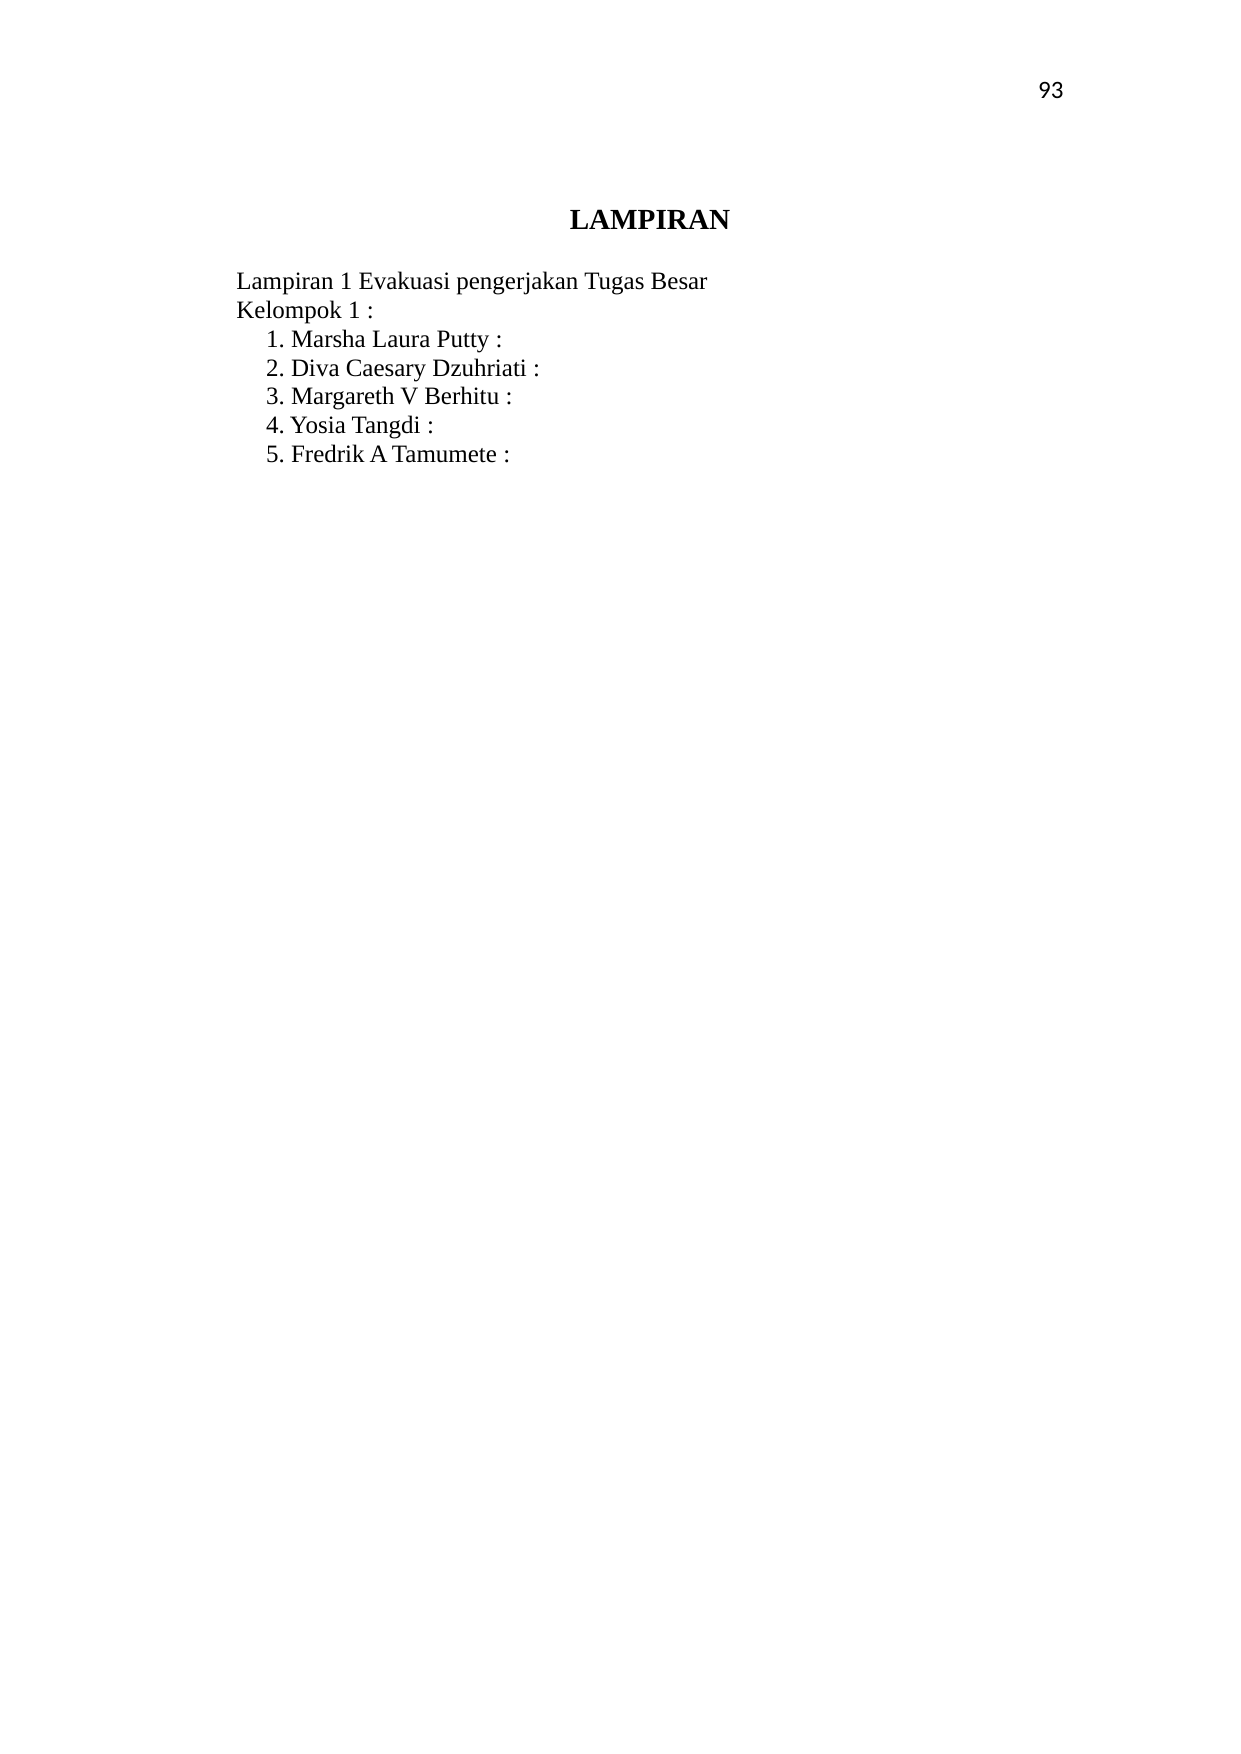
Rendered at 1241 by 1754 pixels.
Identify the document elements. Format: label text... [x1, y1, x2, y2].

text 3. Margareth V Berhitu : [266, 381, 1063, 410]
text 4. Yosia Tangdi : [266, 410, 1063, 439]
text 2. Diva Caesary Dzuhriati : [266, 353, 1063, 381]
subtitle LAMPIRAN [236, 202, 1063, 236]
text 5. Fredrik A Tamumete : [266, 439, 1063, 468]
text Kelompok 1 : [236, 295, 1063, 324]
text 1. Marsha Laura Putty : [236, 324, 1063, 353]
text Lampiran 1 Evakuasi pengerjakan Tugas Besar [236, 266, 1063, 295]
